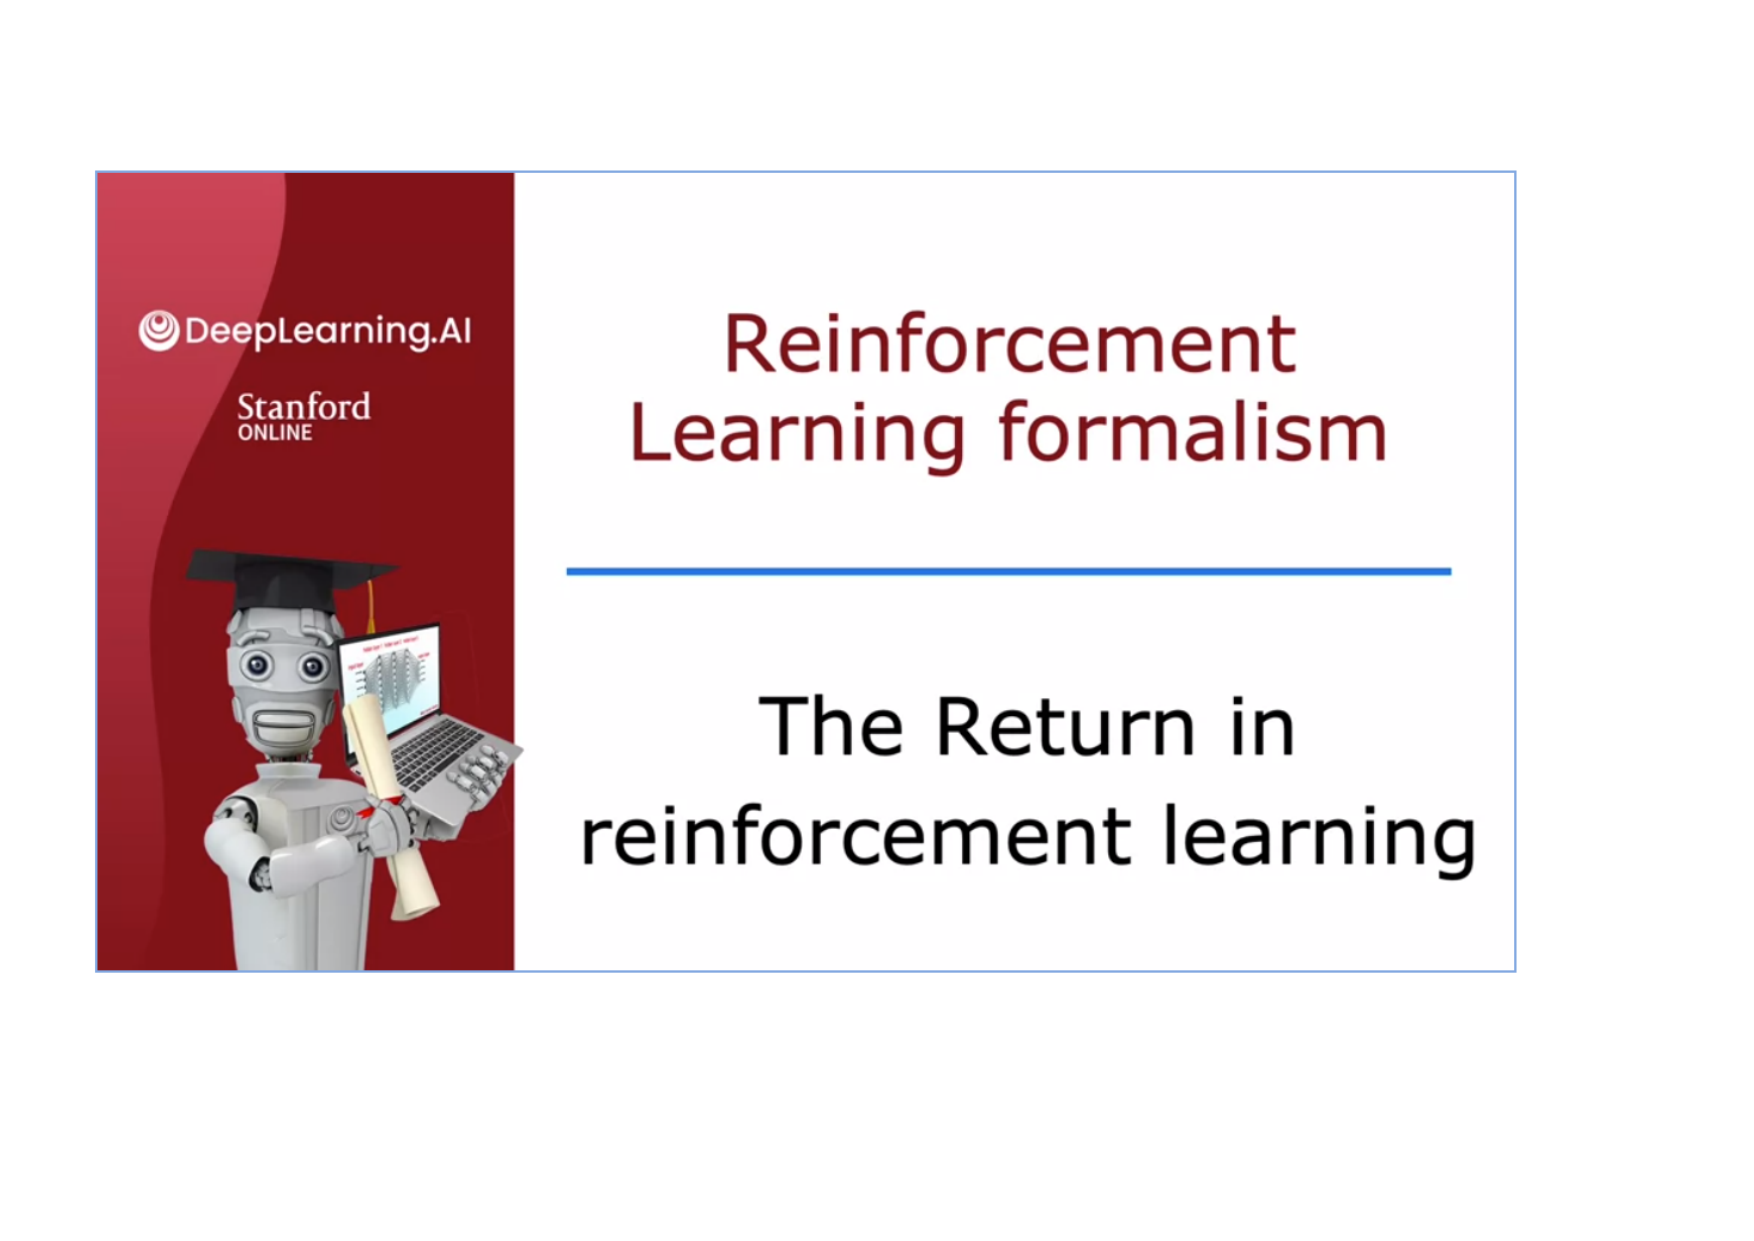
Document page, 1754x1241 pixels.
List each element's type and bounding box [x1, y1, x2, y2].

picture [76, 150, 1530, 986]
